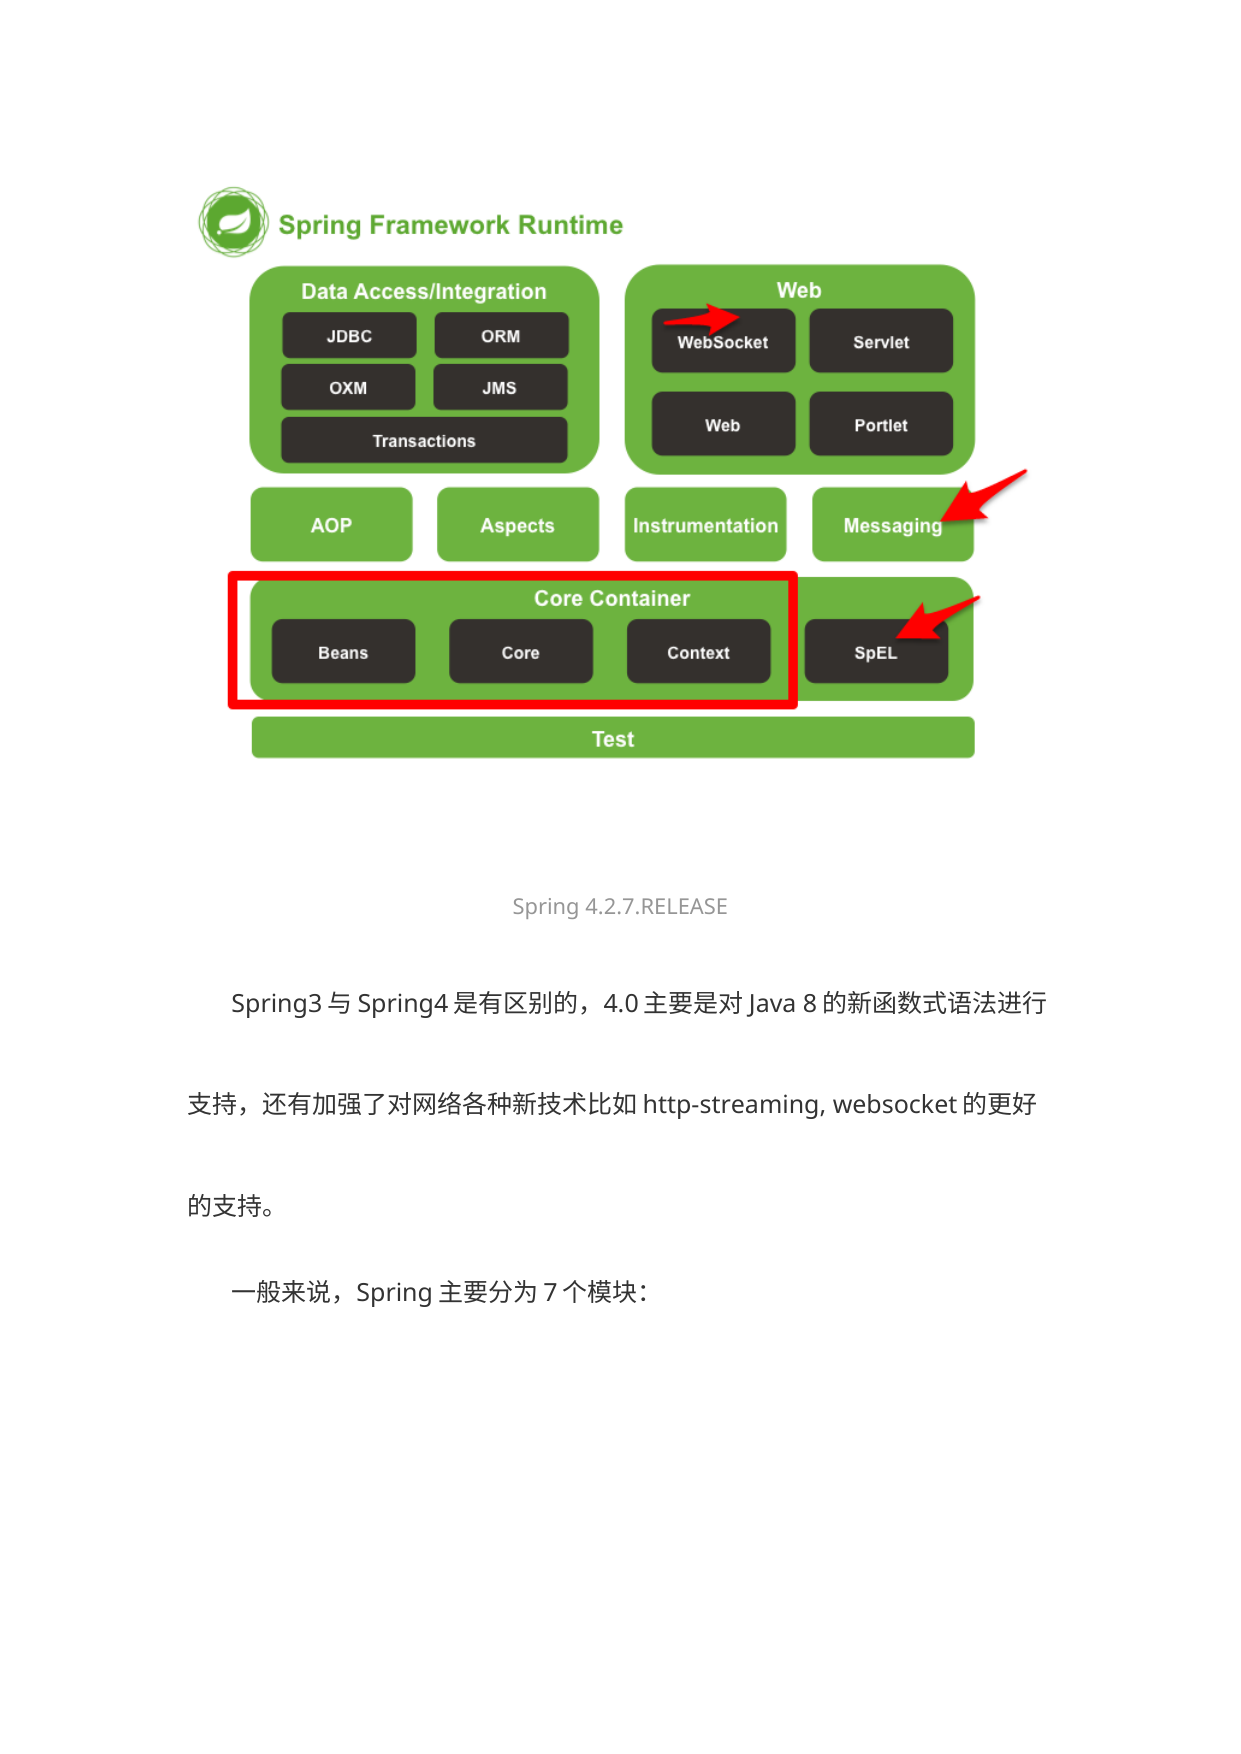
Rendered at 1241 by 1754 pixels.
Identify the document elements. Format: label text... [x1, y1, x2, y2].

text Spring3与Spring4是有区别的，4.0主要是对Java 8的新函数式语法进行支持，还有加强了对网络各种新技术比如http-streaming, websocket的更好的支持。 [187, 967, 1053, 1239]
text Spring 4.2.7.RELEASE [187, 889, 1053, 923]
text 一般来说，Spring主要分为7个模块： [187, 1257, 1053, 1325]
picture [187, 163, 1053, 813]
